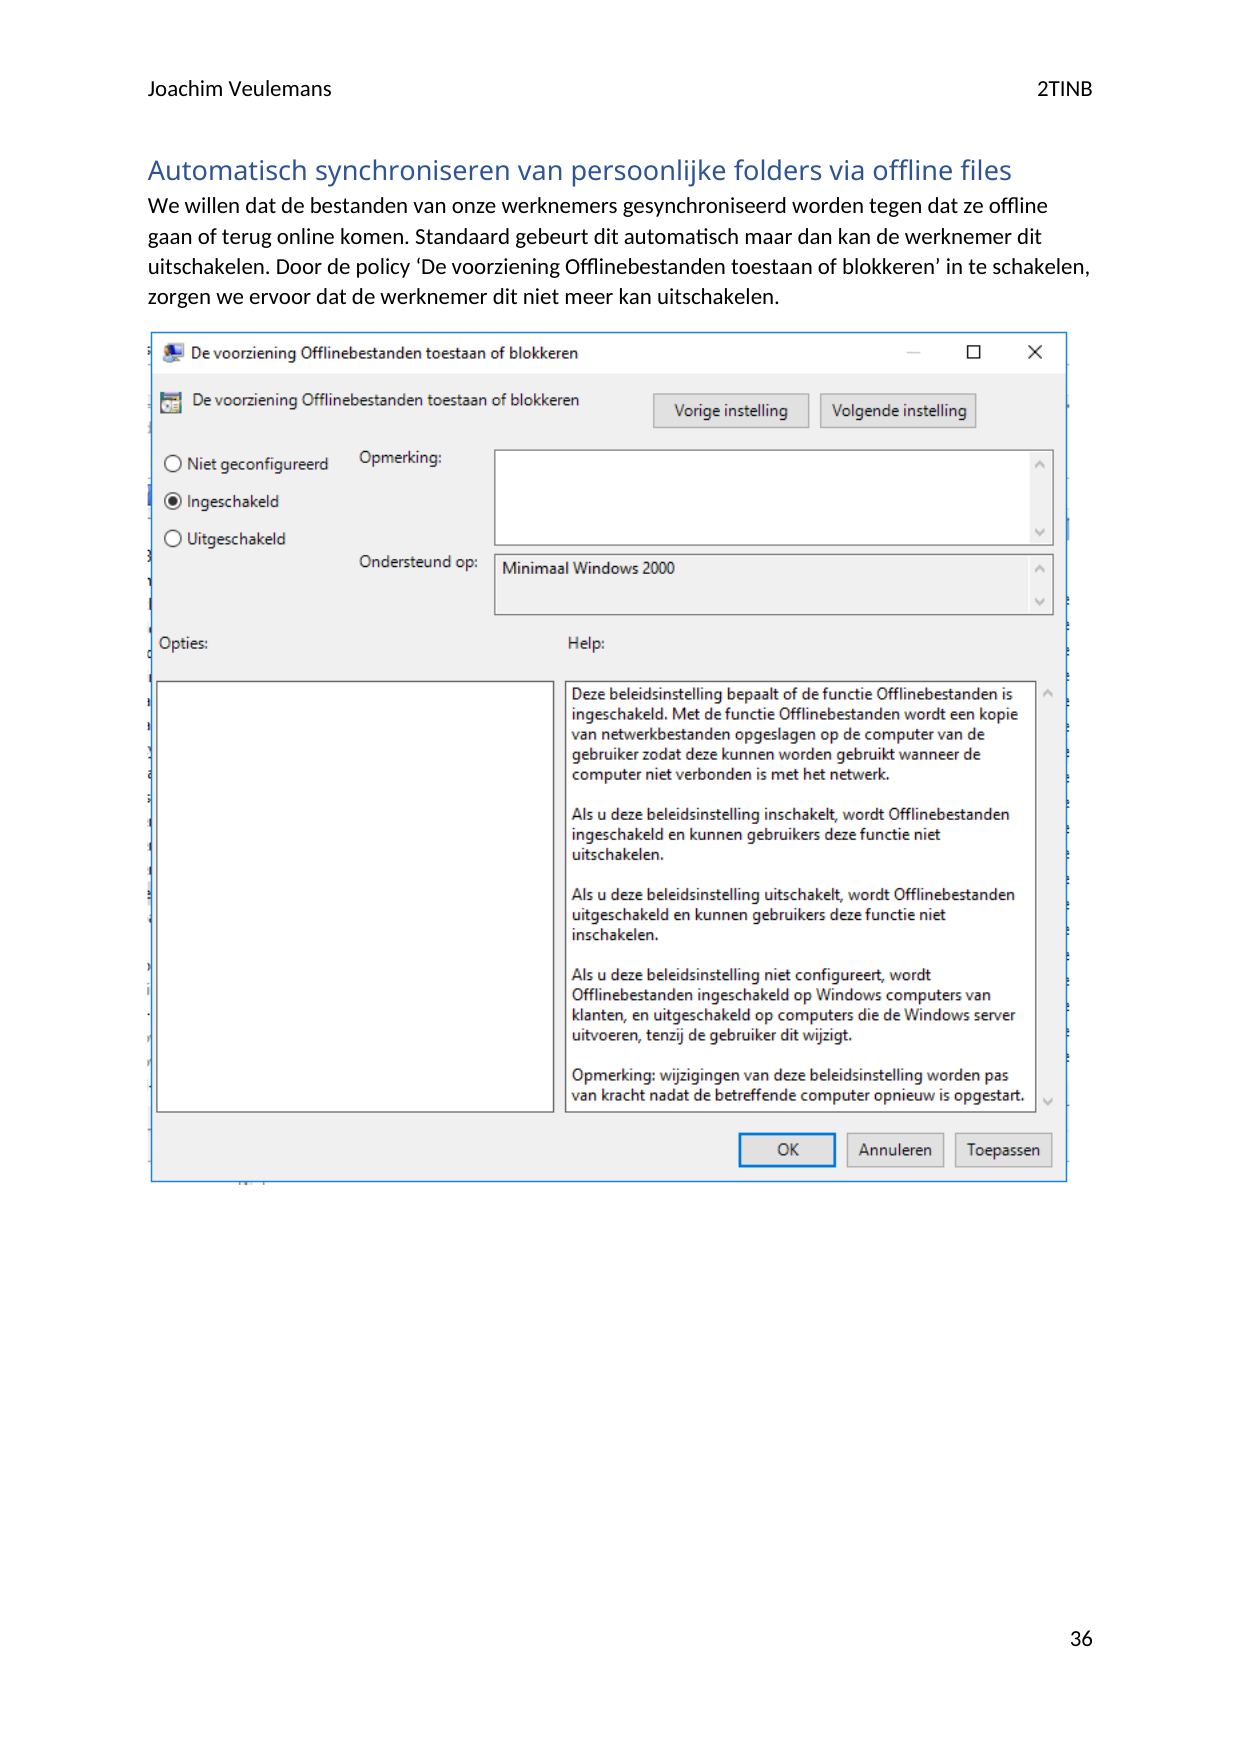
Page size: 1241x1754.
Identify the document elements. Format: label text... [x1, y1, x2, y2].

text We willen dat de bestanden van onze werknemers gesynchroniseerd worden tegen dat ze offline gaan of terug online komen. Standaard gebeurt dit automatisch maar dan kan de werknemer dit uitschakelen. Door de policy ‘De voorziening Offlinebestanden toestaan of blokkeren’ in te schakelen, zorgen we ervoor dat de werknemer dit niet meer kan uitschakelen. [148, 192, 1093, 310]
subtitle Automatisch synchroniseren van persoonlijke folders via offline files [148, 152, 1093, 189]
picture [147, 329, 1070, 1185]
